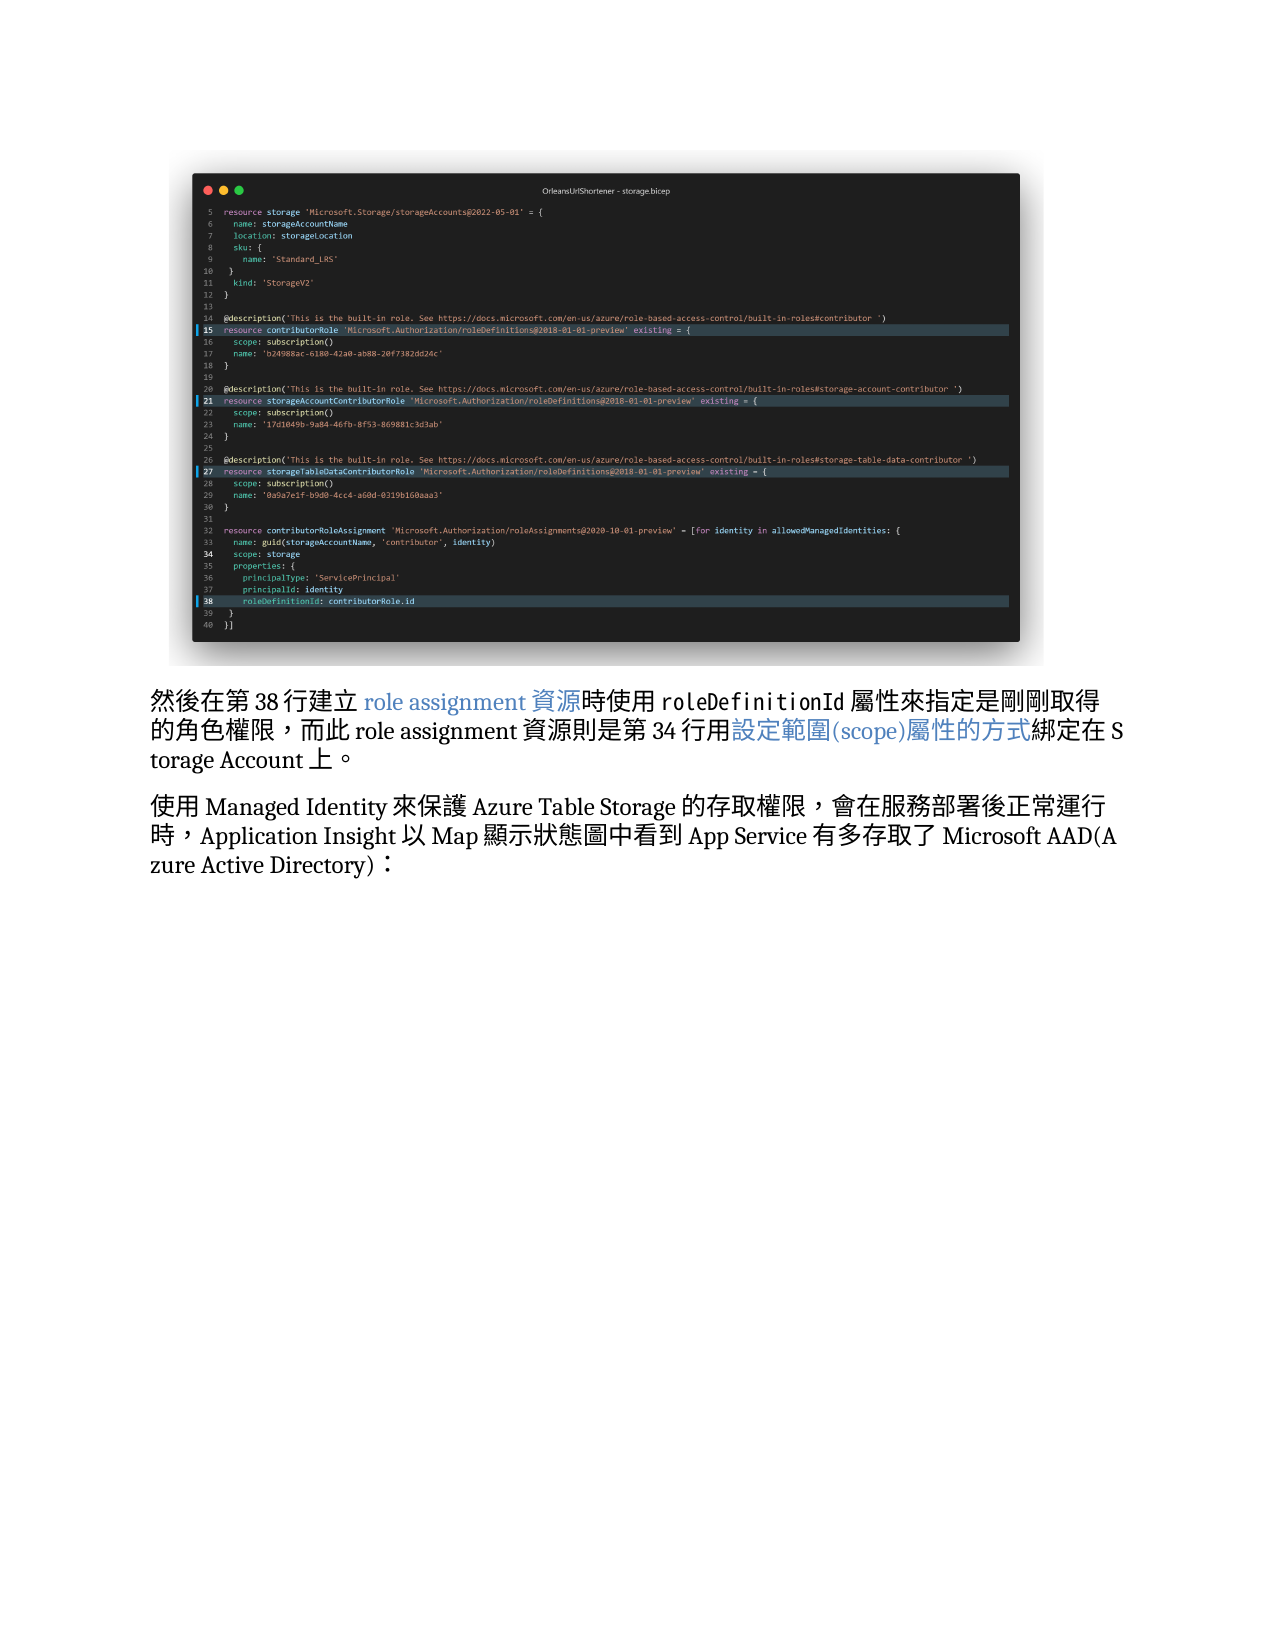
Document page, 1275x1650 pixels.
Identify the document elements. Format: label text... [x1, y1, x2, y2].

picture [168, 150, 1044, 666]
text 使用Managed Identity來保護Azure Table Storage的存取權限，會在服務部署後正常運行時，Application Insight以Map顯示狀態圖中看到App Service有多存取了Microsoft AAD(Azure Active Directory)： [150, 793, 1125, 879]
text 然後在第38行建立role assignment資源時使用 roleDefinitionId 屬性來指定是剛剛取得的角色權限，而此role assignment資源則是第34行用設定範圍(scope)屬性的方式綁定在Storage Account上。 [150, 684, 1125, 774]
